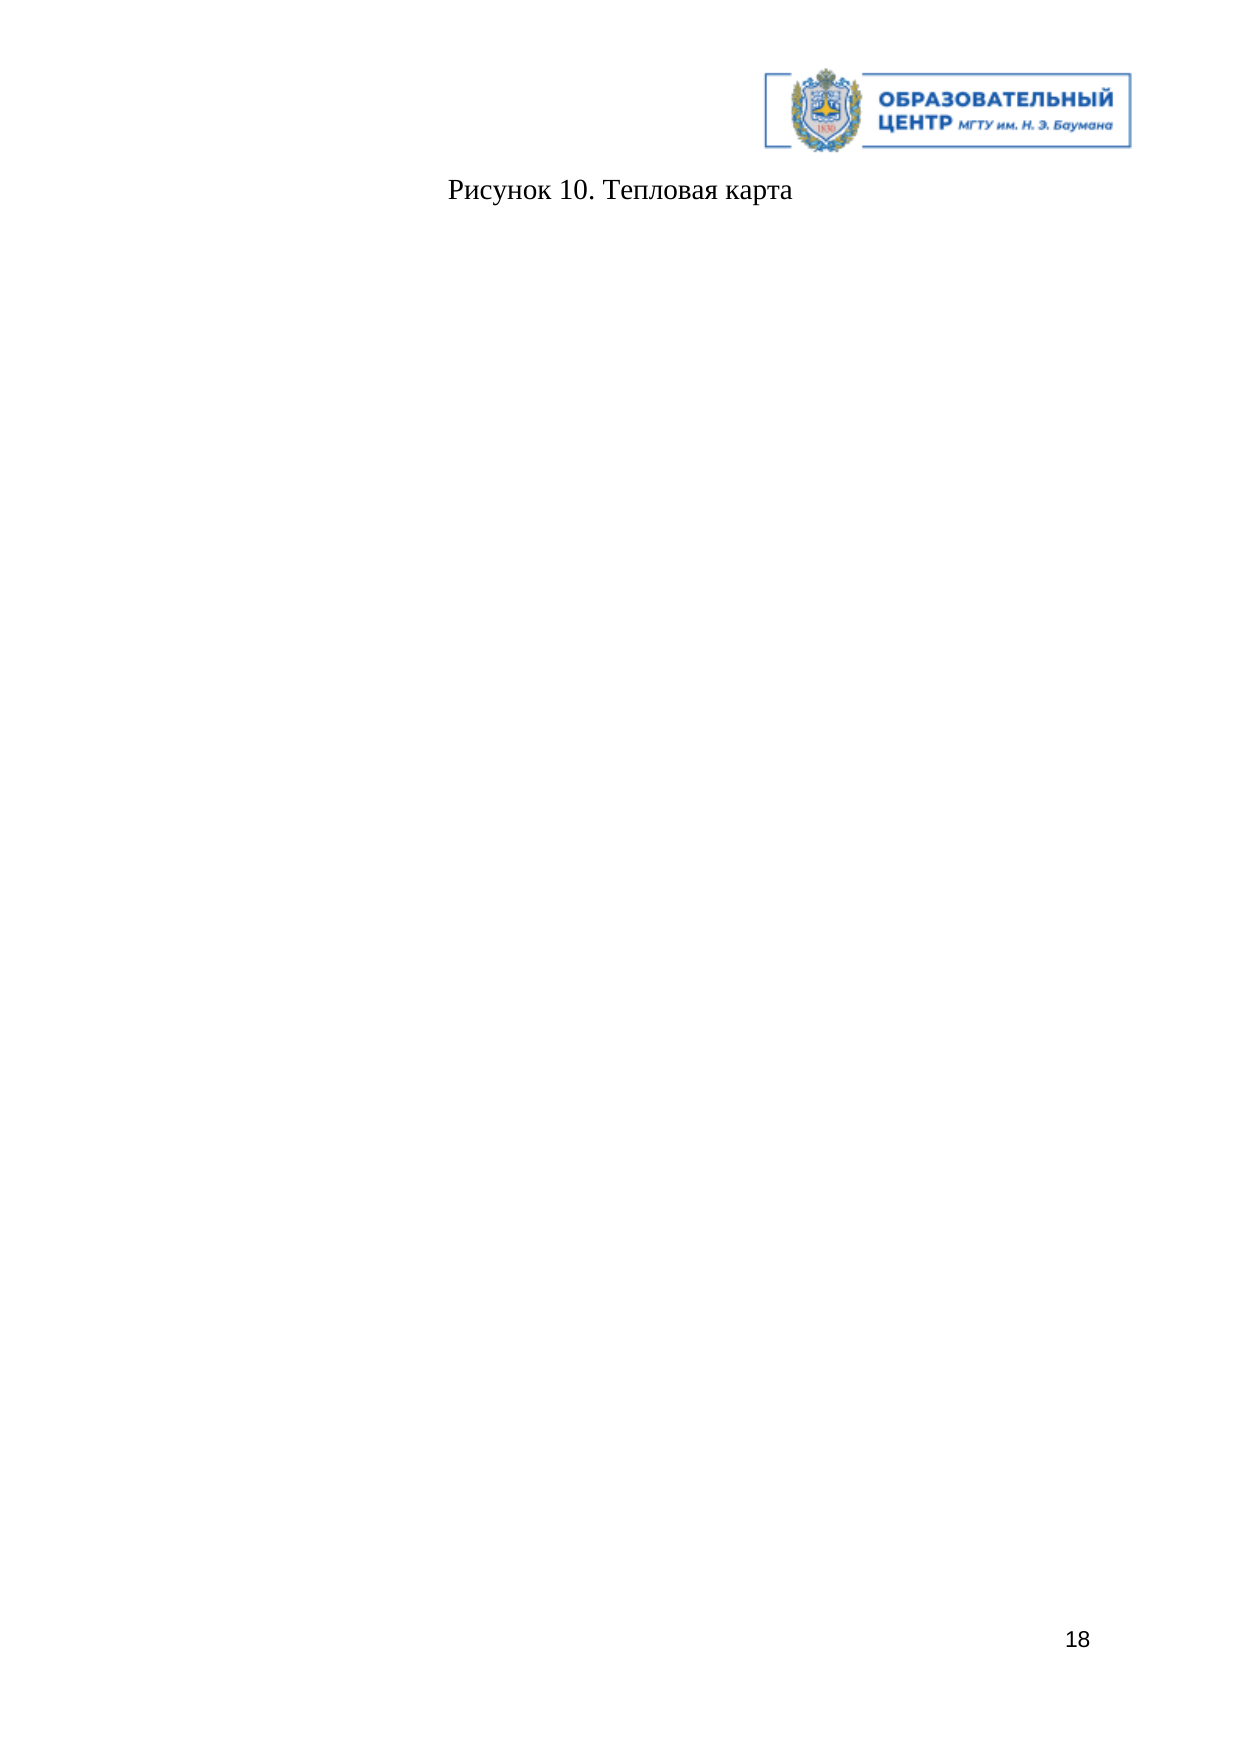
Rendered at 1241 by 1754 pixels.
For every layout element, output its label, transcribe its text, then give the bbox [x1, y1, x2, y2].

text Рисунок 10. Тепловая карта [150, 150, 1090, 206]
picture [734, 45, 1182, 168]
